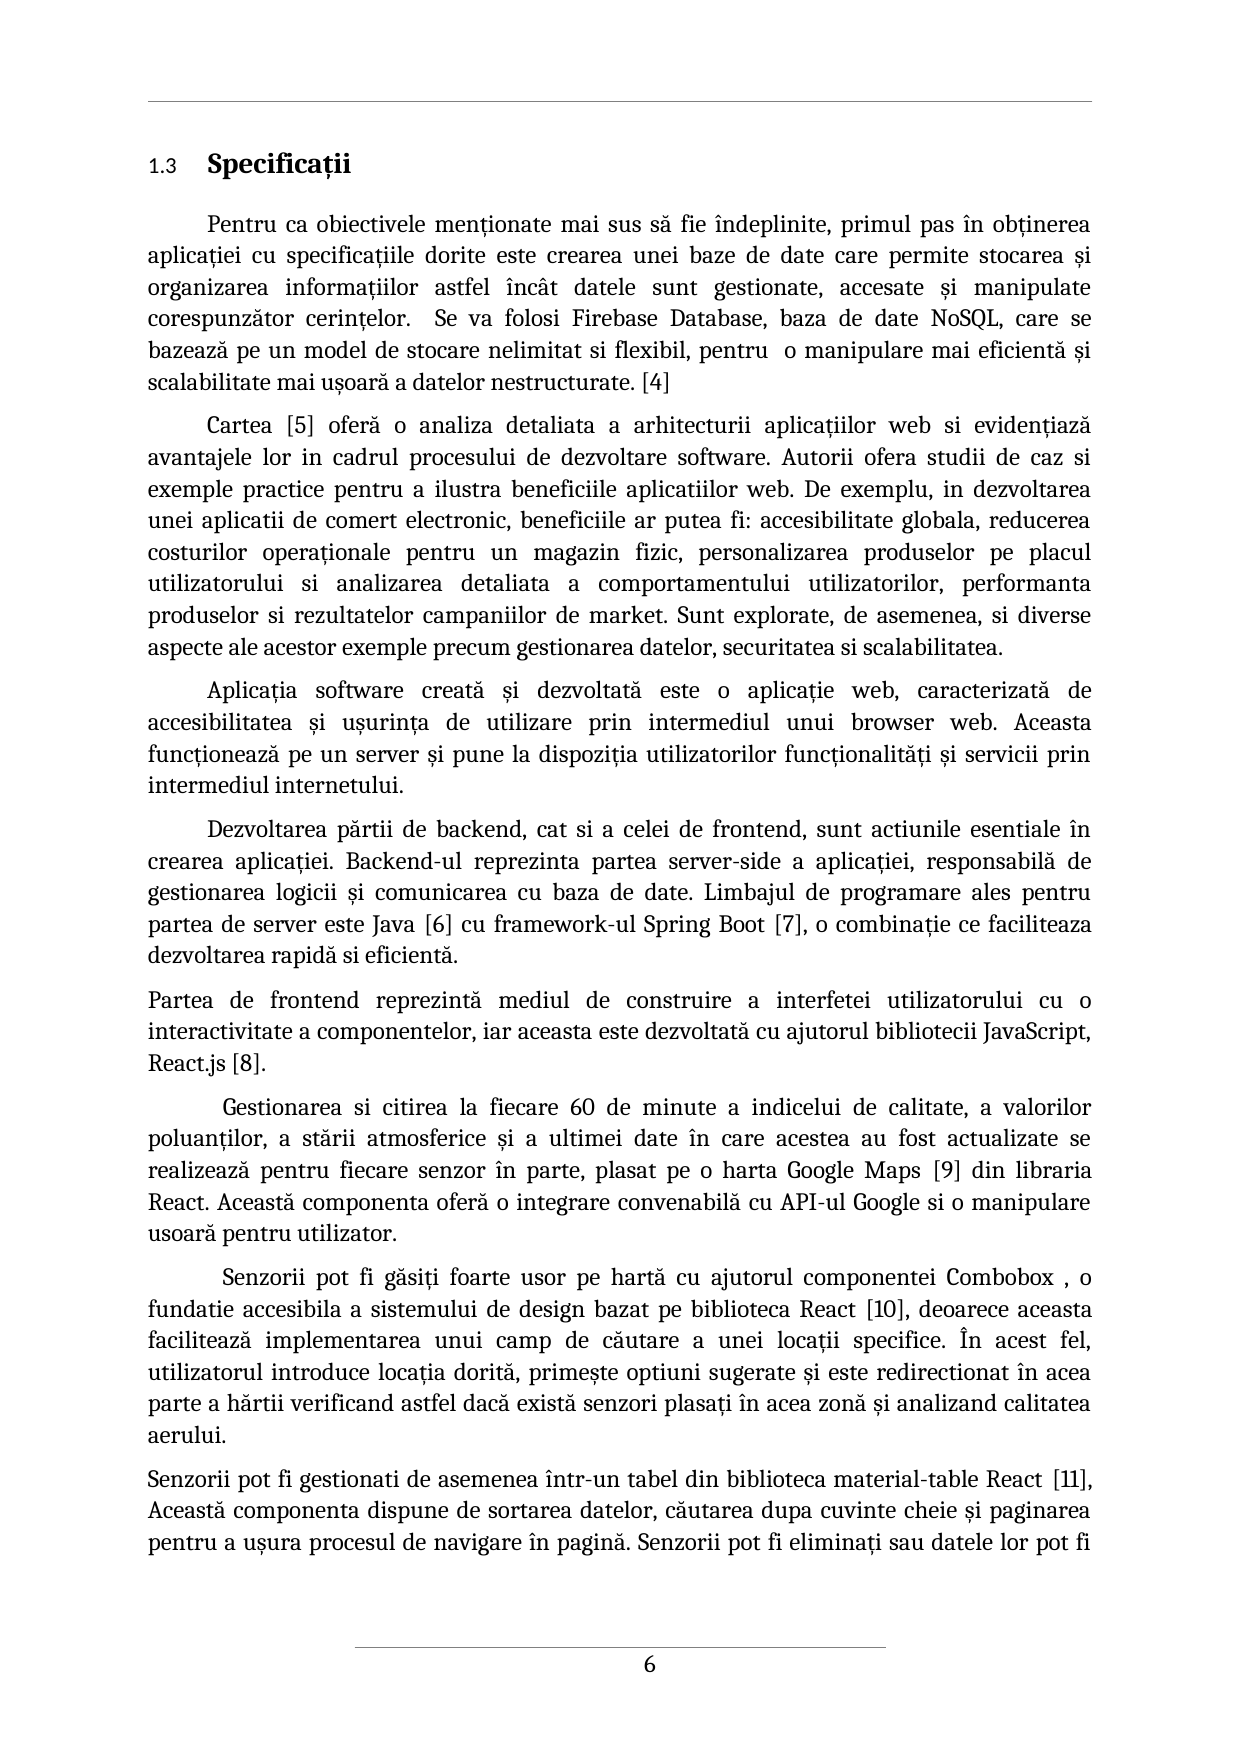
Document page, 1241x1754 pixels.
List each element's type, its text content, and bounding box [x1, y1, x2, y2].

subtitle Specificații [148, 148, 1092, 181]
text Dezvoltarea părtii de backend, cat si a celei de frontend, sunt actiunile esentiale în crearea aplicației. Backend-ul reprezinta partea server-side a aplicației, responsabilă de gestionarea logicii și comunicarea cu baza de date. Limbajul de programare ales pentru partea de server este Java cu framework-ul Spring Boot , o combinație ce faciliteaza dezvoltarea rapidă si eficientă. [148, 815, 1092, 970]
text Pentru ca obiectivele menționate mai sus să fie îndeplinite, primul pas în obținerea aplicației cu specificațiile dorite este crearea unei baze de date care permite stocarea și organizarea informațiilor astfel încât datele sunt gestionate, accesate și manipulate corespunzător cerințelor. Se va folosi Firebase Database, baza de date NoSQL, care se bazează pe un model de stocare nelimitat si flexibil, pentru o manipulare mai eficientă și scalabilitate mai ușoară a datelor nestructurate. [148, 209, 1092, 396]
text Partea de frontend reprezintă mediul de construire a interfetei utilizatorului cu o interactivitate a componentelor, iar aceasta este dezvoltată cu ajutorul bibliotecii JavaScript, React.js . [148, 986, 1092, 1077]
text Senzorii pot fi găsiți foarte usor pe hartă cu ajutorul componentei Combobox , o fundatie accesibila a sistemului de design bazat pe biblioteca React , deoarece aceasta facilitează implementarea unui camp de căutare a unei locații specifice. În acest fel, utilizatorul introduce locația dorită, primește optiuni sugerate și este redirectionat în acea parte a hărtii verificand astfel dacă există senzori plasați în acea zonă și analizand calitatea aerului. [148, 1263, 1092, 1449]
text Gestionarea si citirea la fiecare 60 de minute a indicelui de calitate, a valorilor poluanților, a stării atmosferice și a ultimei date în care acestea au fost actualizate se realizează pentru fiecare senzor în parte, plasat pe o harta Google Maps din libraria React. Această componenta oferă o integrare convenabilă cu API-ul Google si o manipulare usoară pentru utilizator. [148, 1093, 1092, 1248]
text Cartea oferă o analiza detaliata a arhitecturii aplicațiilor web si evidențiază avantajele lor in cadrul procesului de dezvoltare software. Autorii ofera studii de caz si exemple practice pentru a ilustra beneficiile aplicatiilor web. De exemplu, in dezvoltarea unei aplicatii de comert electronic, beneficiile ar putea fi: accesibilitate globala, reducerea costurilor operaționale pentru un magazin fizic, personalizarea produselor pe placul utilizatorului si analizarea detaliata a comportamentului utilizatorilor, performanta produselor si rezultatelor campaniilor de market. Sunt explorate, de asemenea, si diverse aspecte ale acestor exemple precum gestionarea datelor, securitatea si scalabilitatea. [148, 411, 1092, 661]
text Aplicația software creată și dezvoltată este o aplicație web, caracterizată de accesibilitatea și ușurința de utilizare prin intermediul unui browser web. Aceasta funcționează pe un server și pune la dispoziția utilizatorilor funcționalități și servicii prin intermediul internetului. [148, 676, 1092, 800]
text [148, 1465, 1092, 1557]
